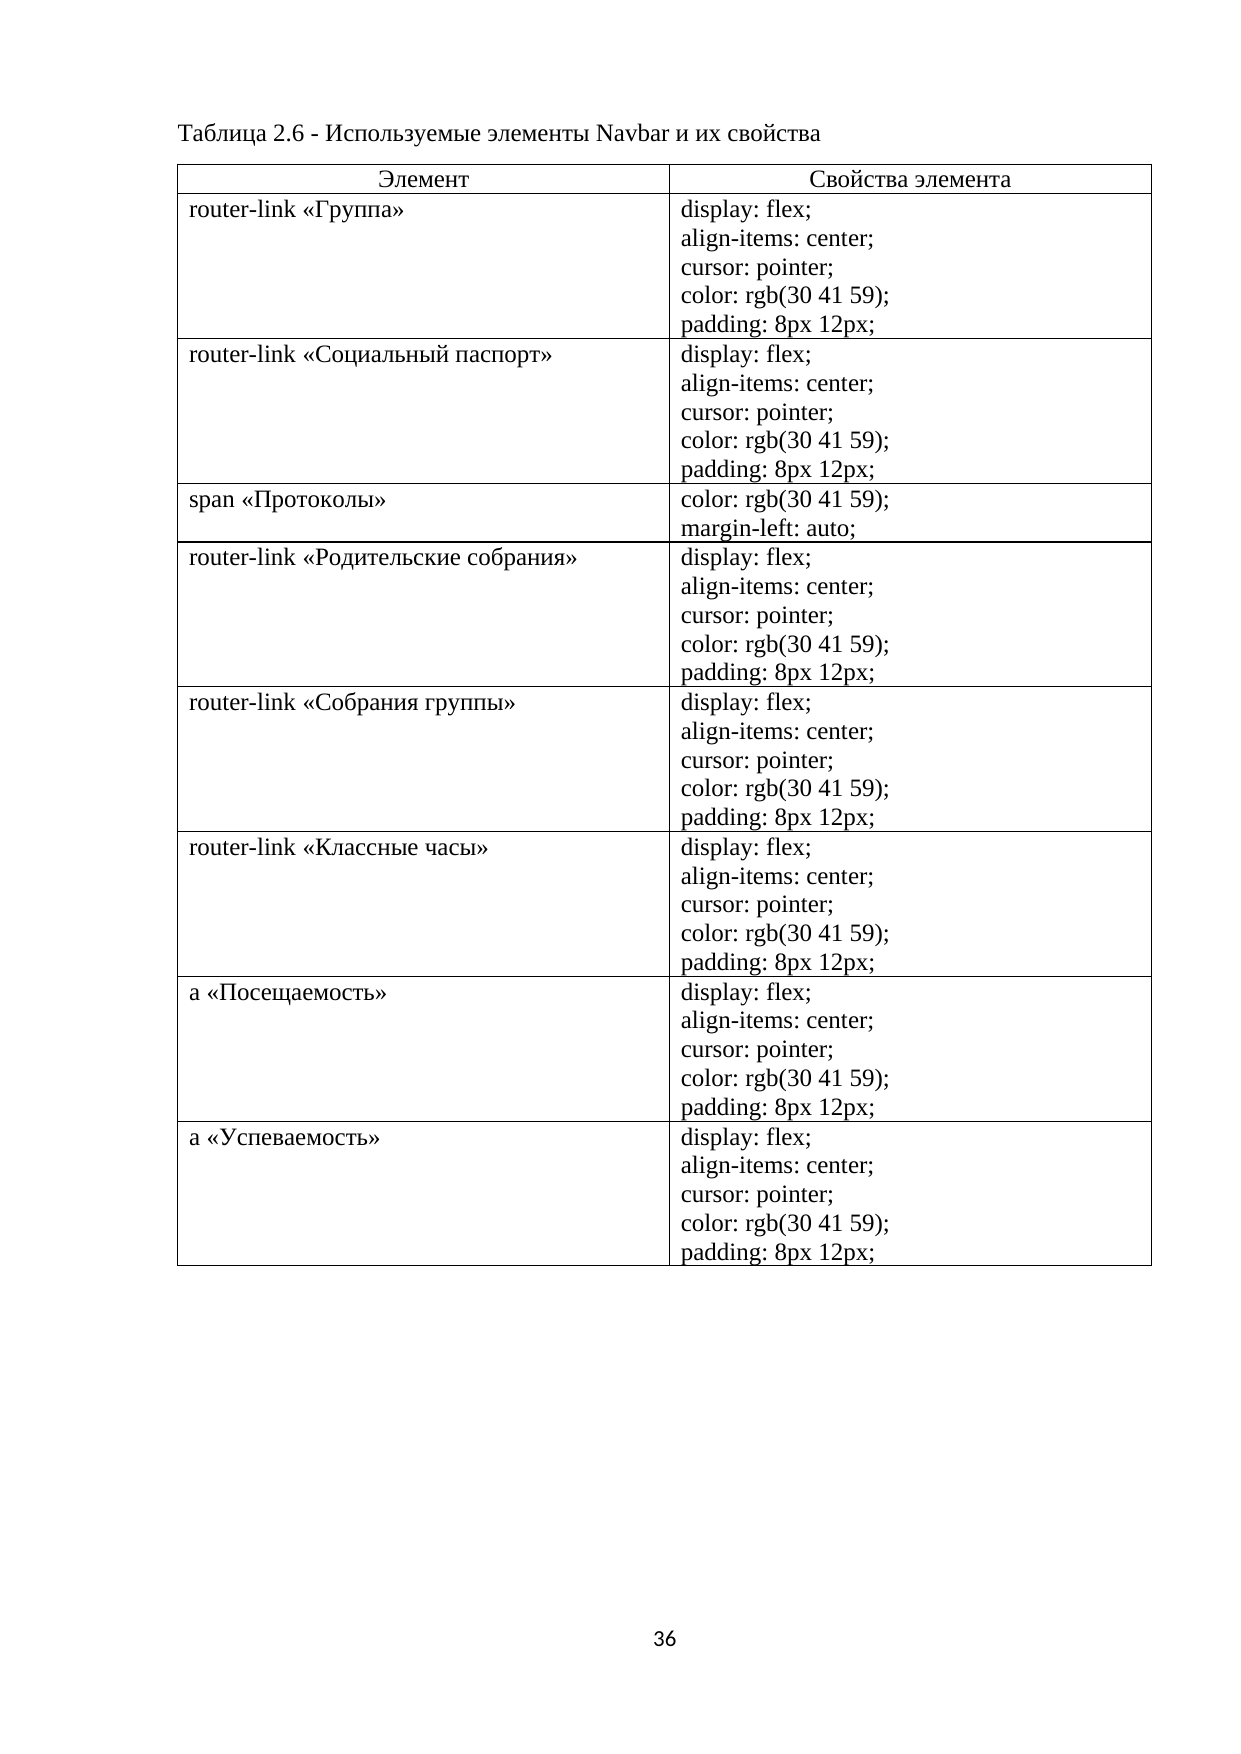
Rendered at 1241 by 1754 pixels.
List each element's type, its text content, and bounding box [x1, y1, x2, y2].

table_cell router-link «Родительские собрания» [178, 543, 669, 686]
table_cell display: flex; align-items: center; cursor: pointer; color: rgb(30 41 59); padding: 8px 12px; [670, 1122, 1151, 1265]
text Таблица 2.6 - Используемые элементы Navbar и их свойства [177, 118, 1152, 147]
table_cell router-link «Группа» [178, 194, 669, 338]
table_cell display: flex; align-items: center; cursor: pointer; color: rgb(30 41 59); padding: 8px 12px; [670, 687, 1151, 831]
table_cell a «Успеваемость» [178, 1122, 669, 1265]
table_cell a «Посещаемость» [178, 977, 669, 1121]
table_cell display: flex; align-items: center; cursor: pointer; color: rgb(30 41 59); padding: 8px 12px; [670, 832, 1151, 976]
table_cell display: flex; align-items: center; cursor: pointer; color: rgb(30 41 59); padding: 8px 12px; [670, 977, 1151, 1121]
table_header Свойства элемента [670, 165, 1151, 193]
table_cell span «Протоколы» [178, 484, 669, 541]
table_header Элемент [178, 165, 669, 193]
table_cell router-link «Социальный паспорт» [178, 339, 669, 483]
table_cell router-link «Классные часы» [178, 832, 669, 976]
table_cell display: flex; align-items: center; cursor: pointer; color: rgb(30 41 59); padding: 8px 12px; [670, 339, 1151, 483]
table_cell display: flex; align-items: center; cursor: pointer; color: rgb(30 41 59); padding: 8px 12px; [670, 543, 1151, 686]
table_cell router-link «Собрания группы» [178, 687, 669, 831]
table_cell display: flex; align-items: center; cursor: pointer; color: rgb(30 41 59); padding: 8px 12px; [670, 194, 1151, 338]
table_cell color: rgb(30 41 59); margin-left: auto; [670, 484, 1151, 541]
